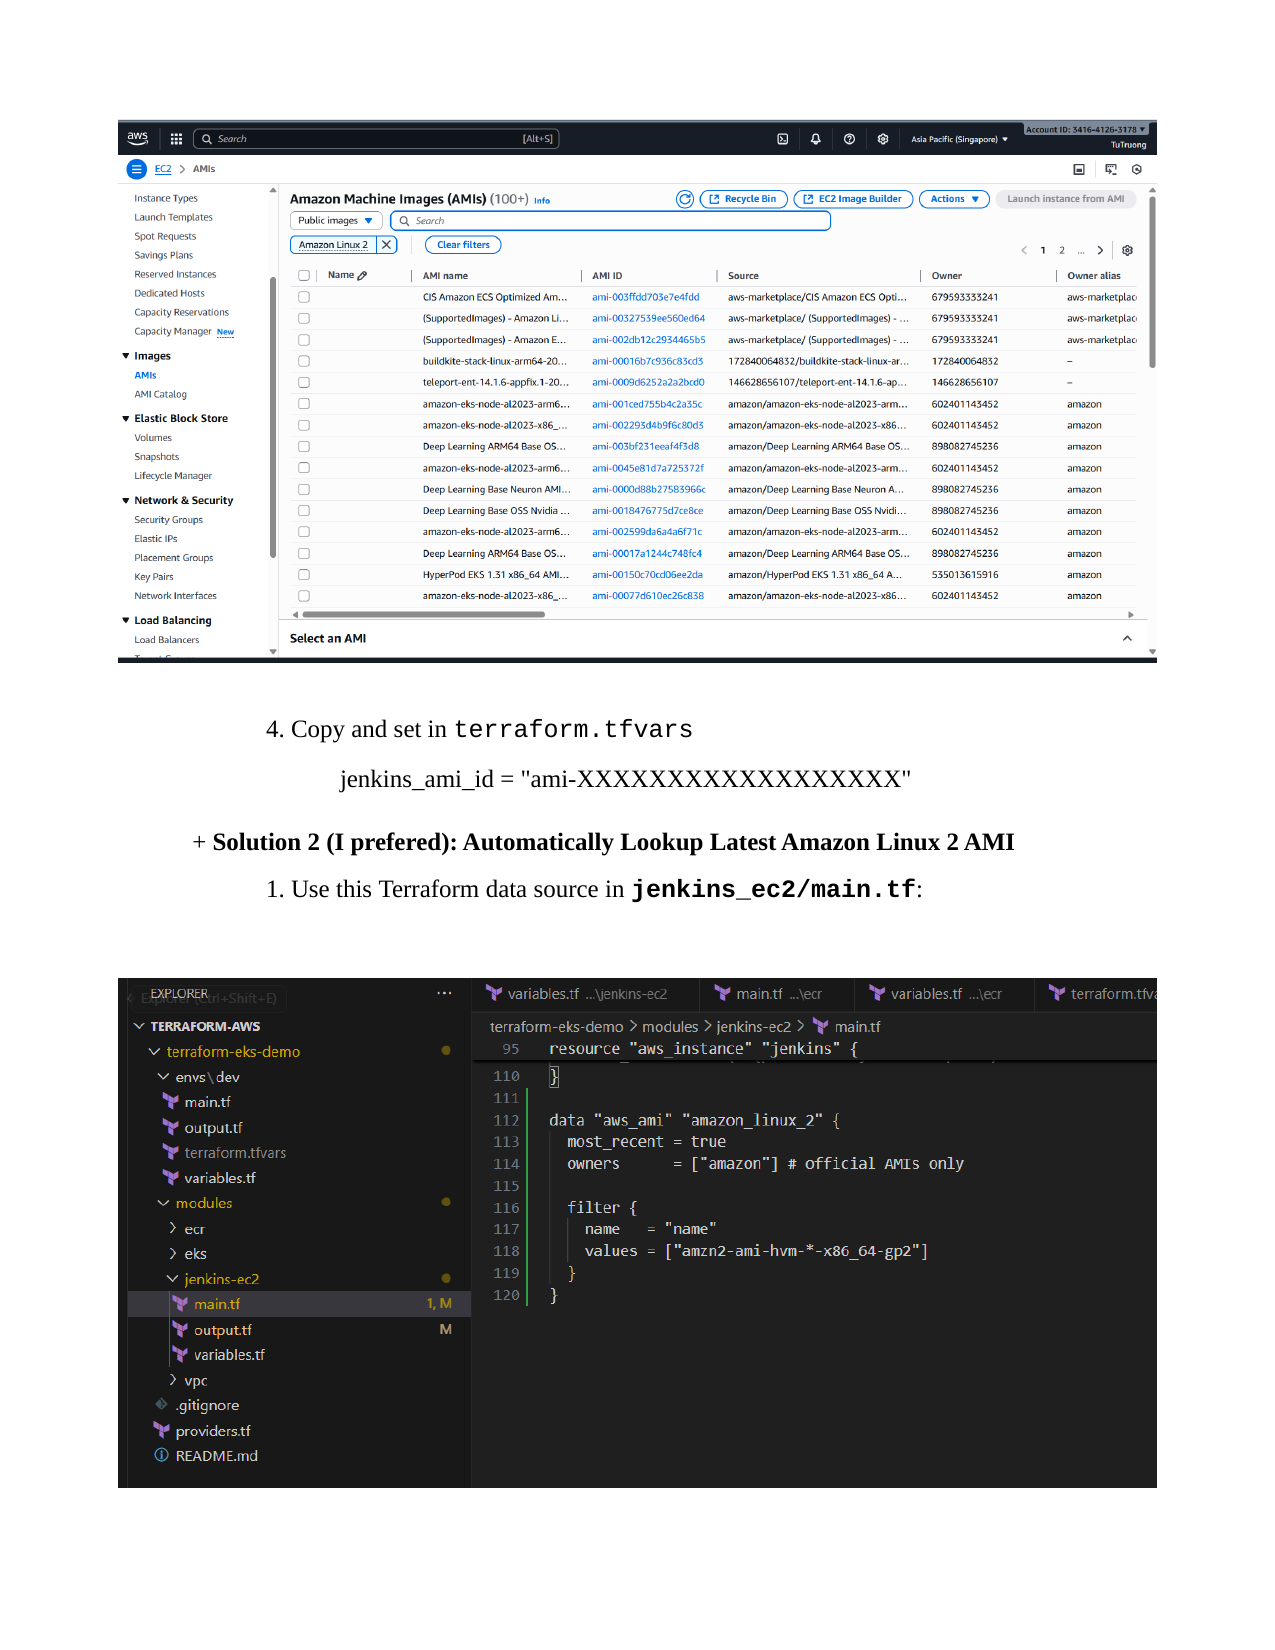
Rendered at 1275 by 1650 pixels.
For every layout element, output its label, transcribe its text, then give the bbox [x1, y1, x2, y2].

picture [118, 118, 1157, 663]
text 1. Use this Terraform data source in jenkins_ec2/main.tf: [118, 874, 1157, 905]
text + Solution 2 (I prefered): Automatically Lookup Latest Amazon Linux 2 AMI [118, 827, 1157, 855]
picture [118, 978, 1157, 1488]
text jenkins_ami_id = "ami-XXXXXXXXXXXXXXXXXX" [118, 764, 1157, 793]
text 4. Copy and set in terraform.tfvars [118, 714, 1157, 745]
